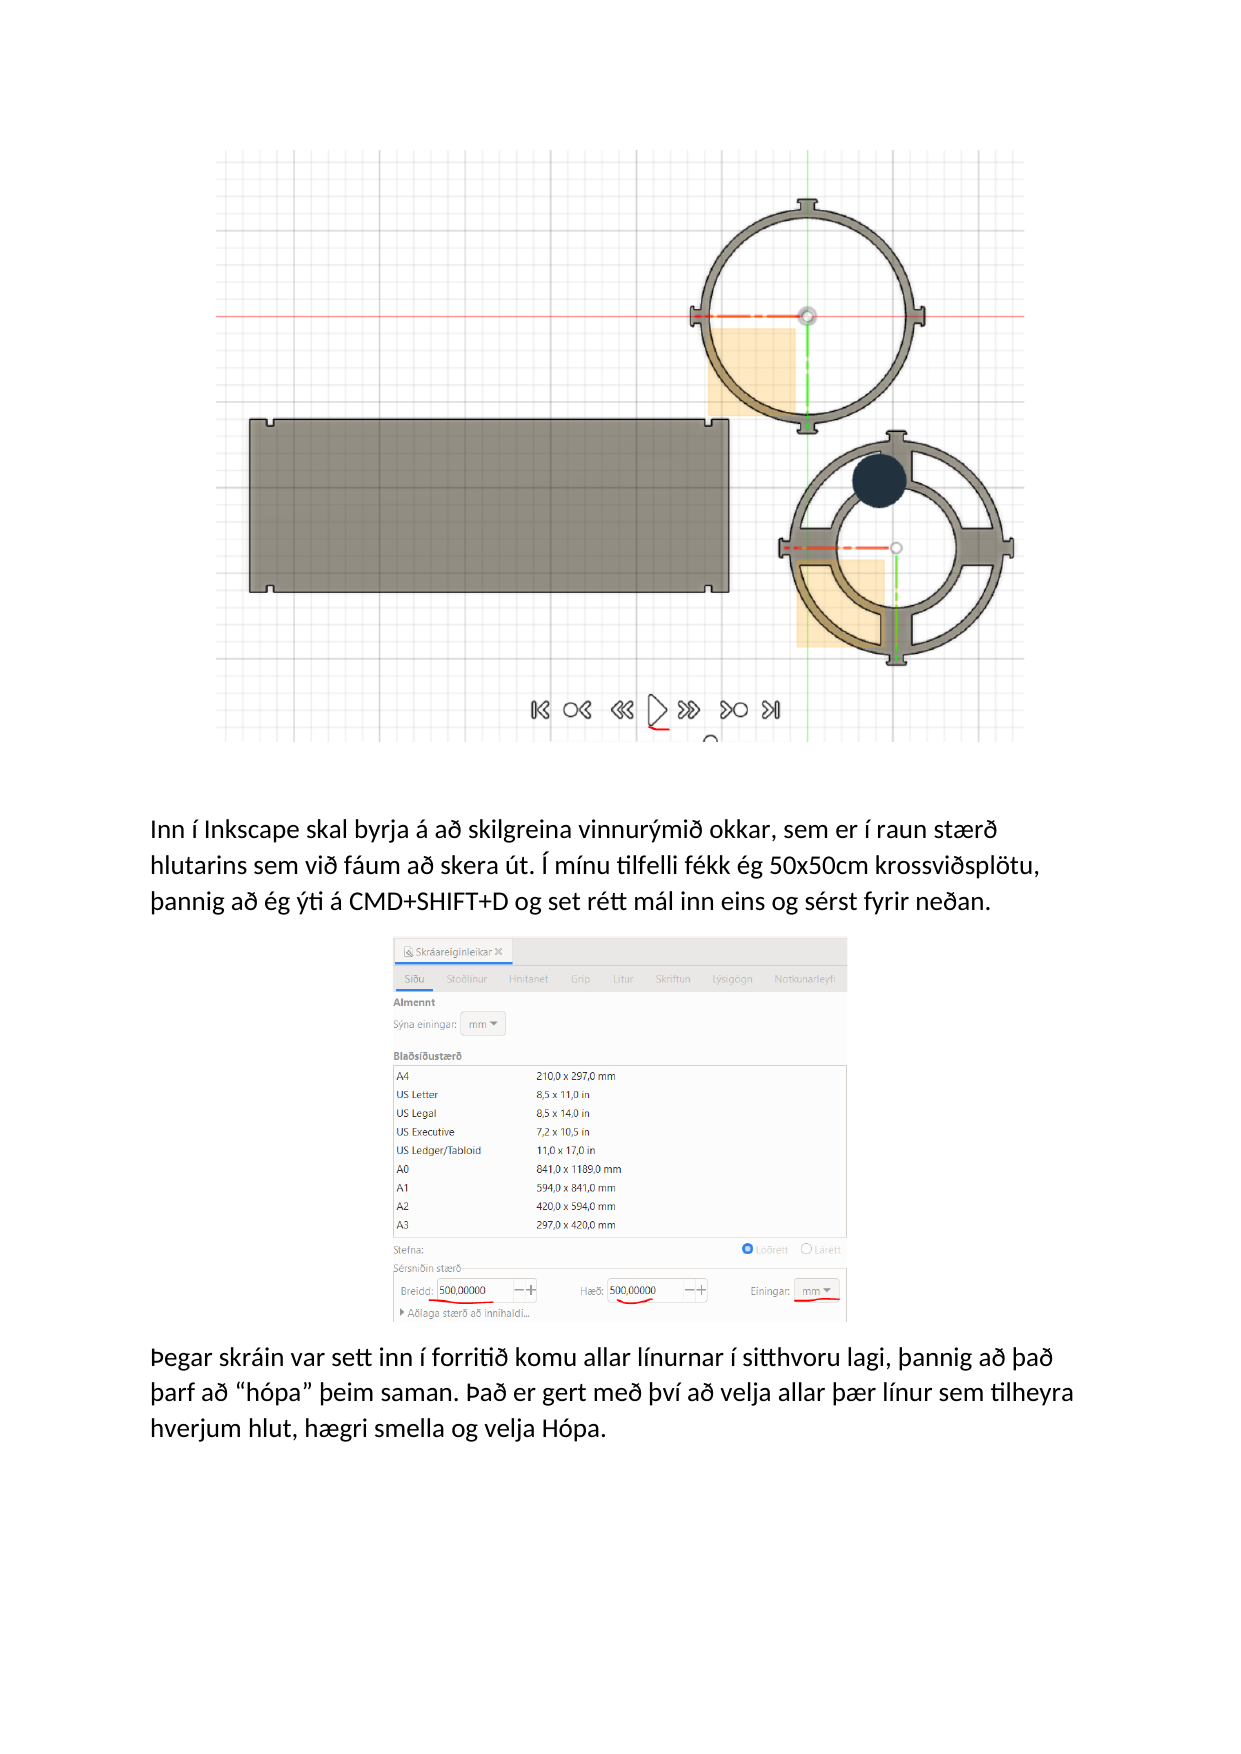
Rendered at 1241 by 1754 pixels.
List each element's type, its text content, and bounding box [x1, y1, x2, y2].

picture [215, 150, 1025, 742]
text Inn í Inkscape skal byrja á að skilgreina vinnurýmið okkar, sem er í raun stærð hlutarins sem við fáum að skera út. Í mínu tilfelli fékk ég 50x50cm krossviðsplötu, þannig að ég ýti á CMD+SHIFT+D og set rétt mál inn eins og sérst fyrir neðan. [150, 813, 1090, 917]
text Þegar skráin var sett inn í forritið komu allar línurnar í sitthvoru lagi, þannig að það þarf að “hópa” þeim saman. Það er gert með því að velja allar þær línur sem tilheyra hverjum hlut, hægri smella og velja Hópa. [150, 1340, 1090, 1444]
picture [392, 936, 848, 1322]
